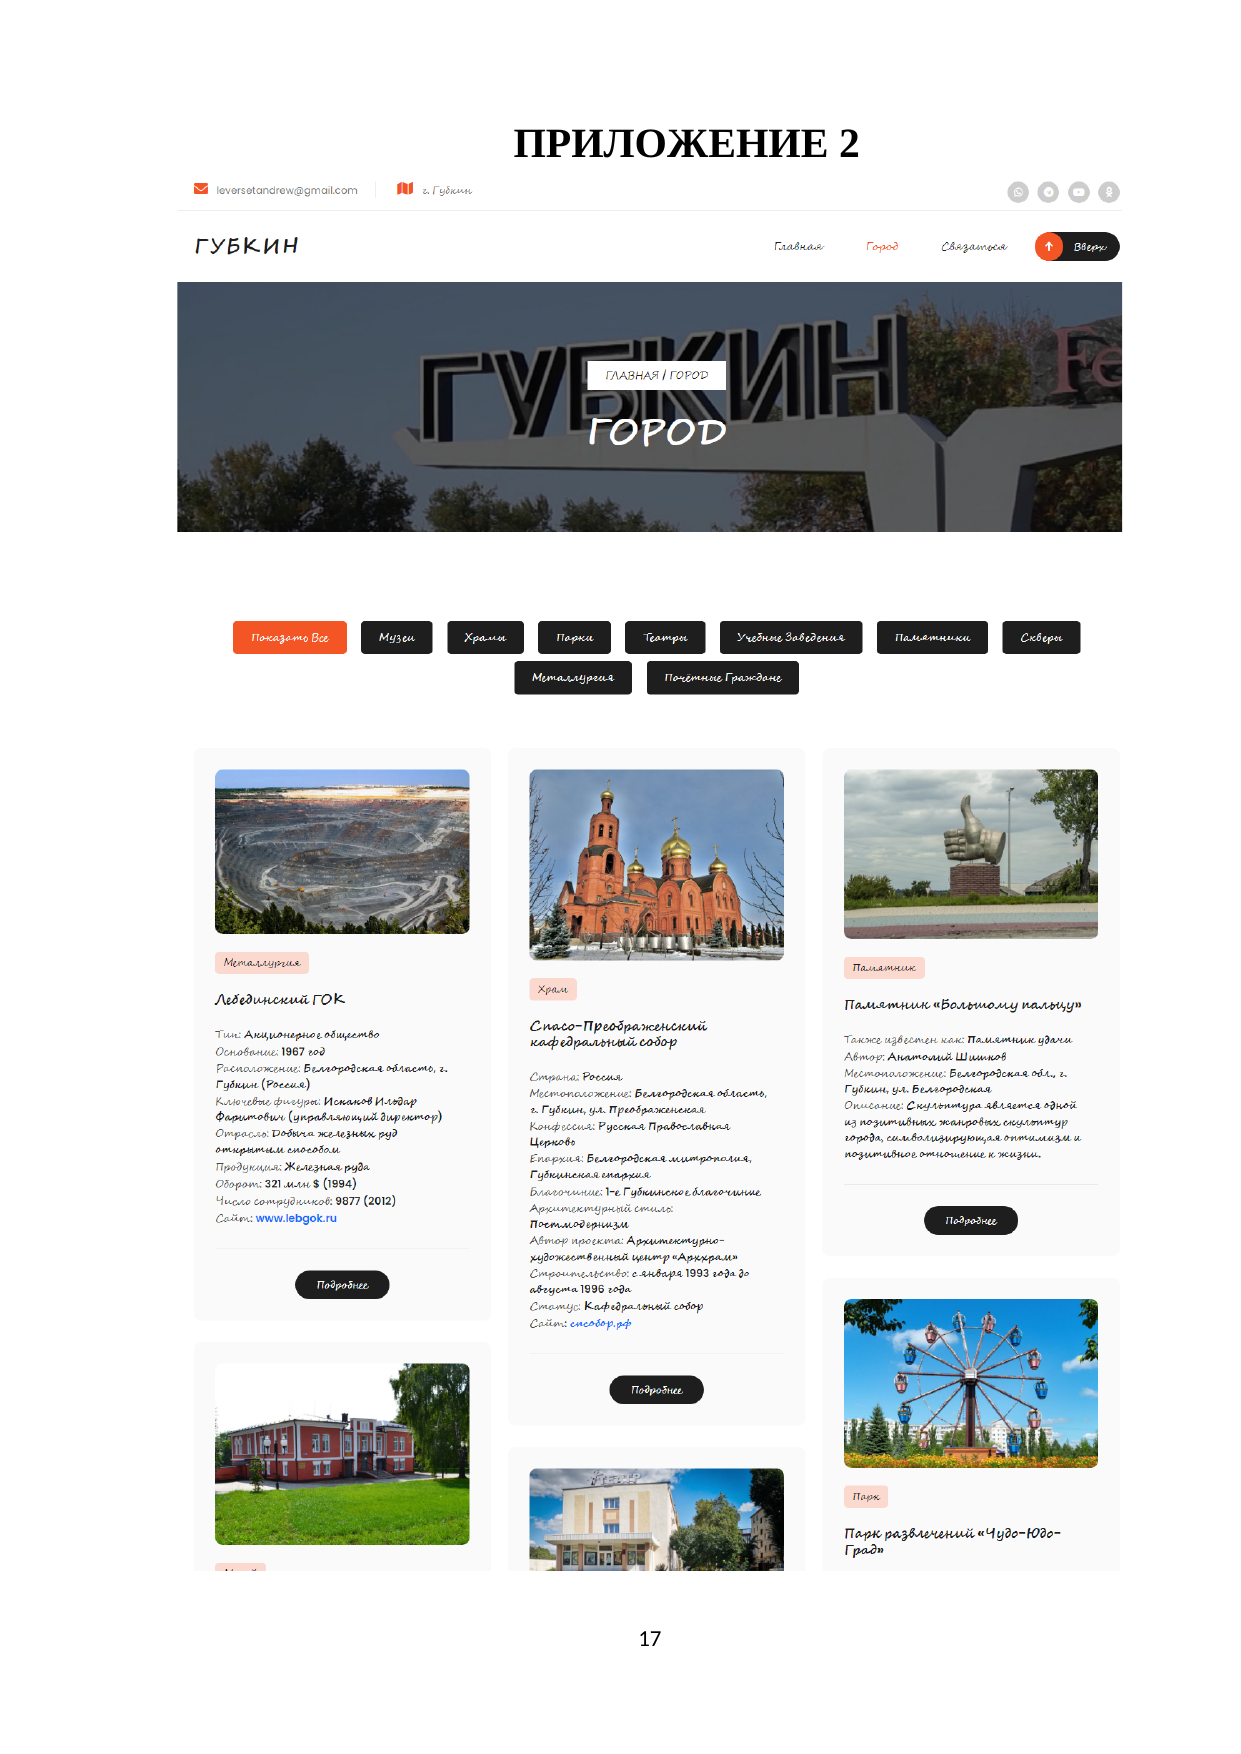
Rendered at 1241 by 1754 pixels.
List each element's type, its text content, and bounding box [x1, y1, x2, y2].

text ПРИЛОЖЕНИЕ 2 [177, 118, 1122, 180]
picture [177, 180, 1123, 1571]
